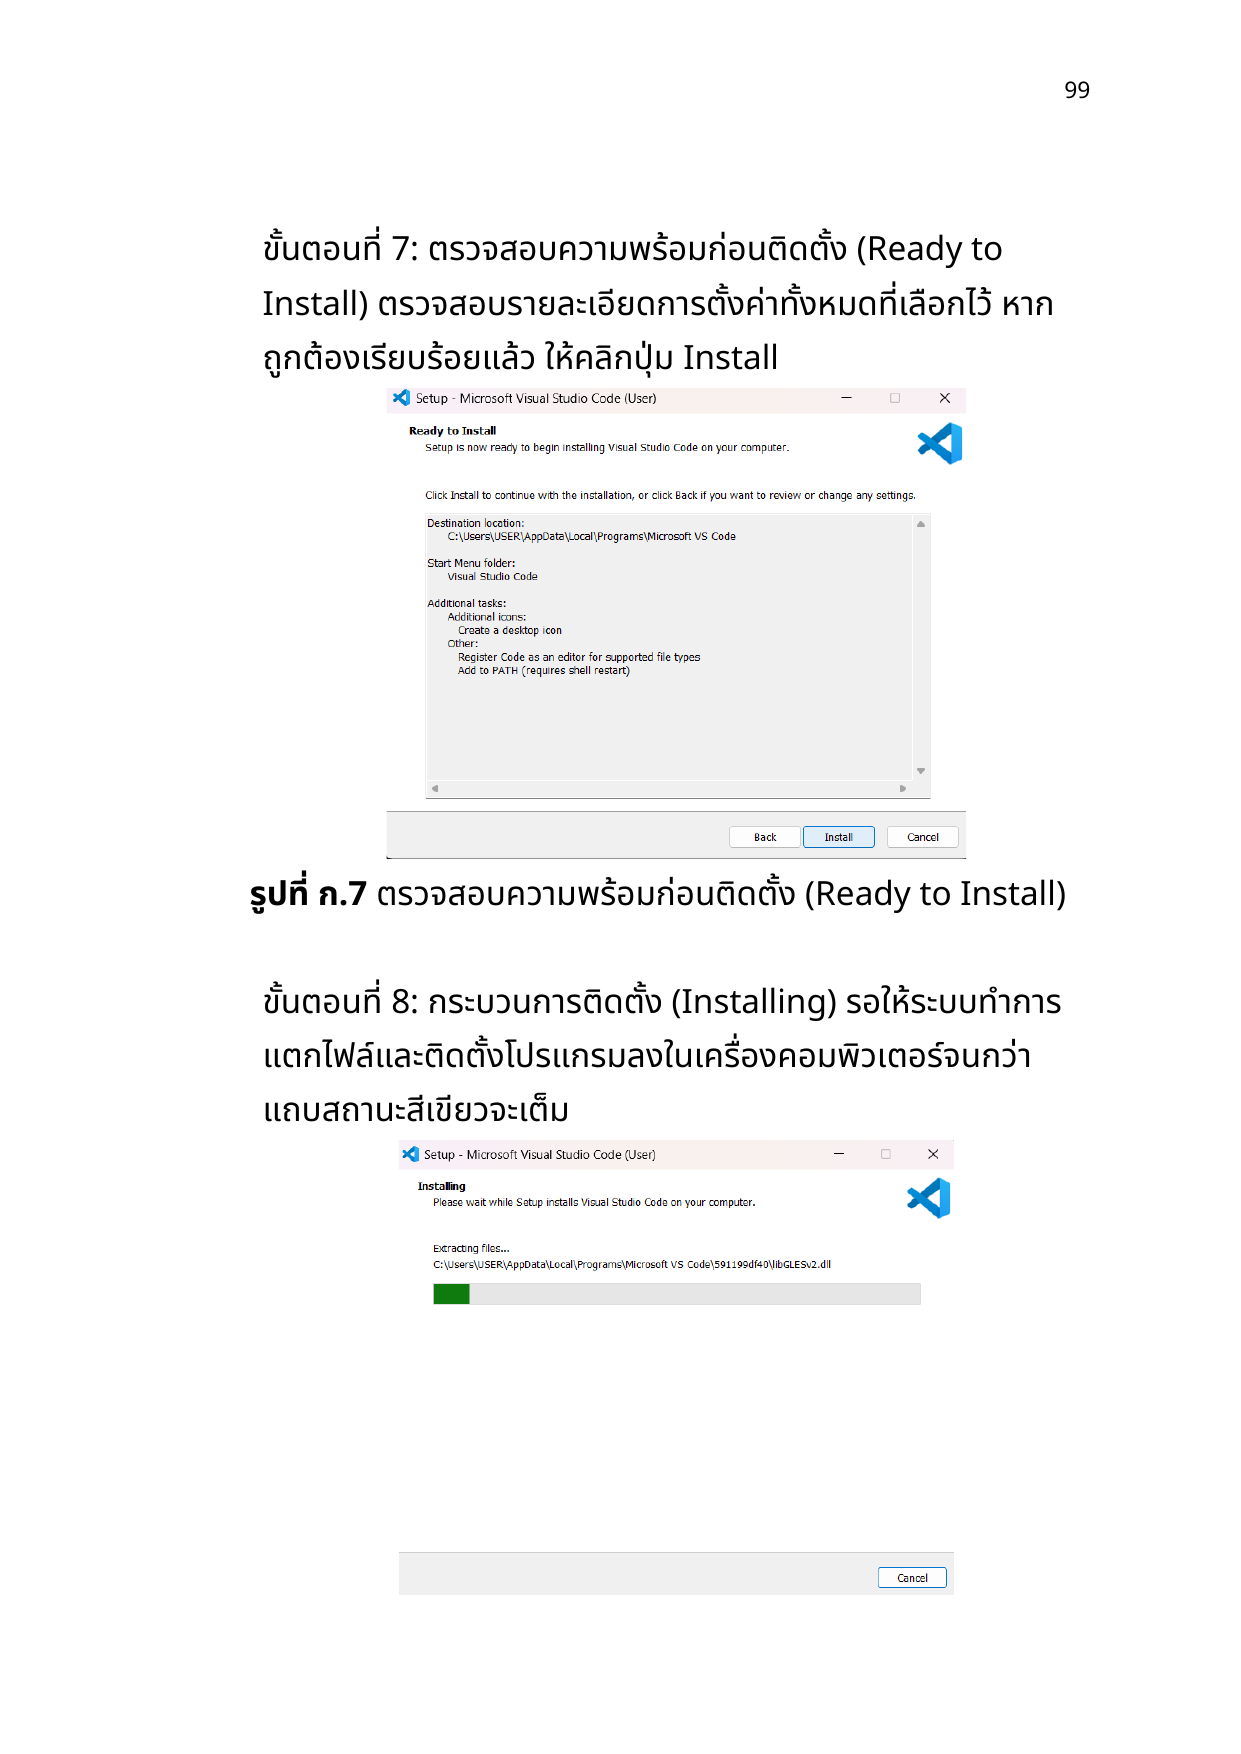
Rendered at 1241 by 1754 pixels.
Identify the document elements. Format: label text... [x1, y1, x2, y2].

picture [386, 388, 967, 859]
text ขั้นตอนที่ 7: ตรวจสอบความพร้อมก่อนติดตั้ง (Ready to Install) ตรวจสอบรายละเอียดการตั้งค่าทั้งหมดที่เลือกไว้ หากถูกต้องเรียบร้อยแล้ว ให้คลิกปุ่ม Install [262, 225, 1090, 385]
picture [398, 1140, 954, 1595]
text ขั้นตอนที่ 8: กระบวนการติดตั้ง (Installing) รอให้ระบบทำการแตกไฟล์และติดตั้งโปรแกรมลงในเครื่องคอมพิวเตอร์จนกว่าแถบสถานะสีเขียวจะเต็ม [262, 977, 1090, 1137]
subtitle รูปที่ ก.7 ตรวจสอบความพร้อมก่อนติดตั้ง (Ready to Install) [225, 870, 1090, 920]
